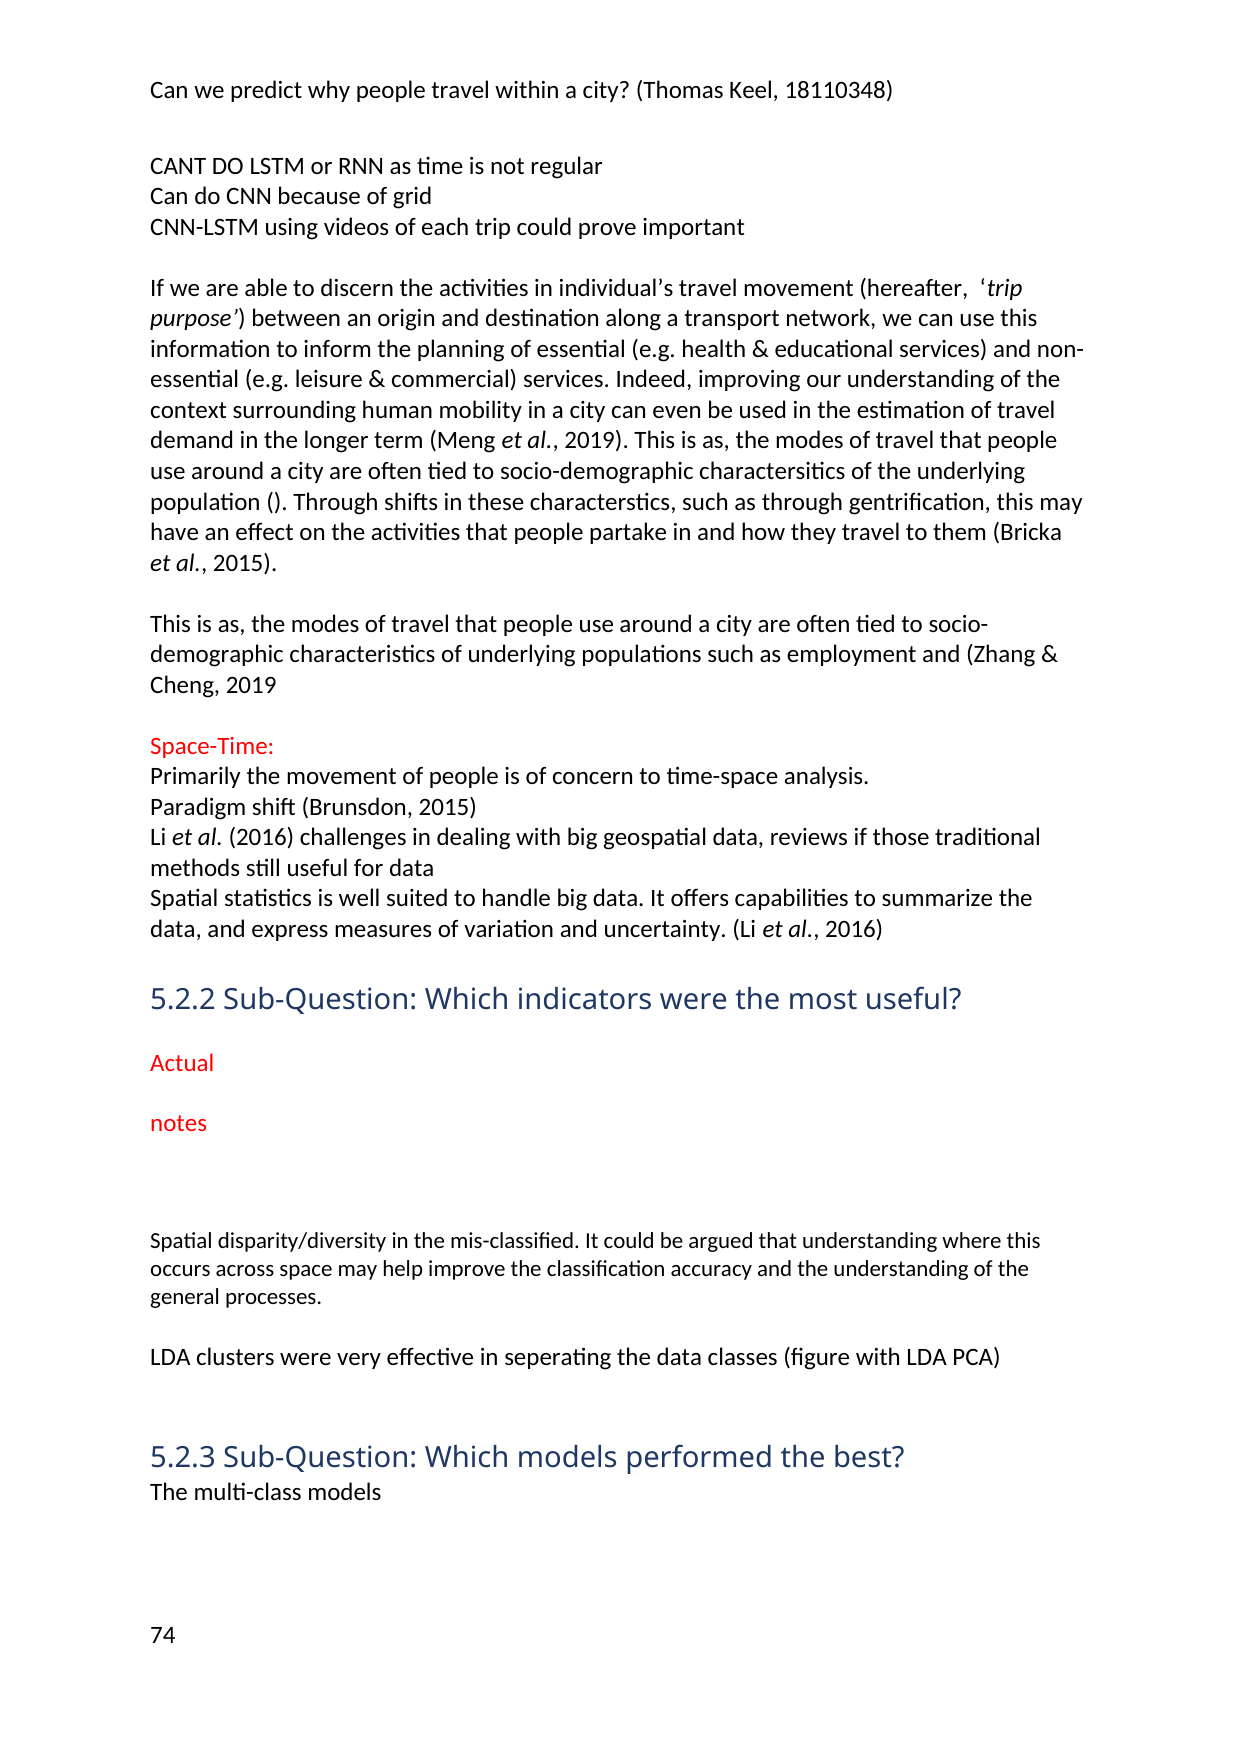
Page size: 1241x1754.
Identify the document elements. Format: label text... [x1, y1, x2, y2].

text LDA clusters were very effective in seperating the data classes (figure with LDA PCA) [150, 1341, 1090, 1371]
text If we are able to discern the activities in individual’s travel movement (hereafter, ‘trip purpose’) between an origin and destination along a transport network, we can use this information to inform the planning of essential (e.g. health & educational services) and non-essential (e.g. leisure & commercial) services. Indeed, improving our understanding of the context surrounding human mobility in a city can even be used in the estimation of travel demand in the longer term (Meng et al., 2019). This is as, the modes of travel that people use around a city are often tied to socio-demographic charactersitics of the underlying population (). Through shifts in these characterstics, such as through gentrification, this may have an effect on the activities that people partake in and how they travel to them (Bricka et al., 2015). [150, 272, 1090, 577]
text Space-Time: [150, 730, 1090, 760]
text Spatial statistics is well suited to handle big data. It offers capabilities to summarize the data, and express measures of variation and uncertainty. (Li et al., 2016) [150, 882, 1090, 943]
text Primarily the movement of people is of concern to time-space analysis. [150, 760, 1090, 791]
subtitle 5.2.3 Sub-Question: Which models performed the best? [150, 1436, 1090, 1476]
subtitle 5.2.2 Sub-Question: Which indicators were the most useful? [150, 978, 1090, 1018]
text Actual [150, 1047, 1090, 1078]
text Paradigm shift (Brunsdon, 2015) [150, 791, 1090, 821]
text Spatial disparity/diversity in the mis-classified. It could be argued that understanding where this occurs across space may help improve the classification accuracy and the understanding of the general processes. [150, 1226, 1090, 1310]
text CANT DO LSTM or RNN as time is not regular [150, 150, 1090, 181]
text CNN-LSTM using videos of each trip could prove important [150, 211, 1090, 242]
text Can do CNN because of grid [150, 181, 1090, 211]
text This is as, the modes of travel that people use around a city are often tied to socio-demographic characteristics of underlying populations such as employment and (Zhang & Cheng, 2019 [150, 608, 1090, 699]
text The multi-class models [150, 1476, 1090, 1507]
text notes [150, 1107, 1090, 1137]
text Li et al. (2016) challenges in dealing with big geospatial data, reviews if those traditional methods still useful for data [150, 821, 1090, 882]
